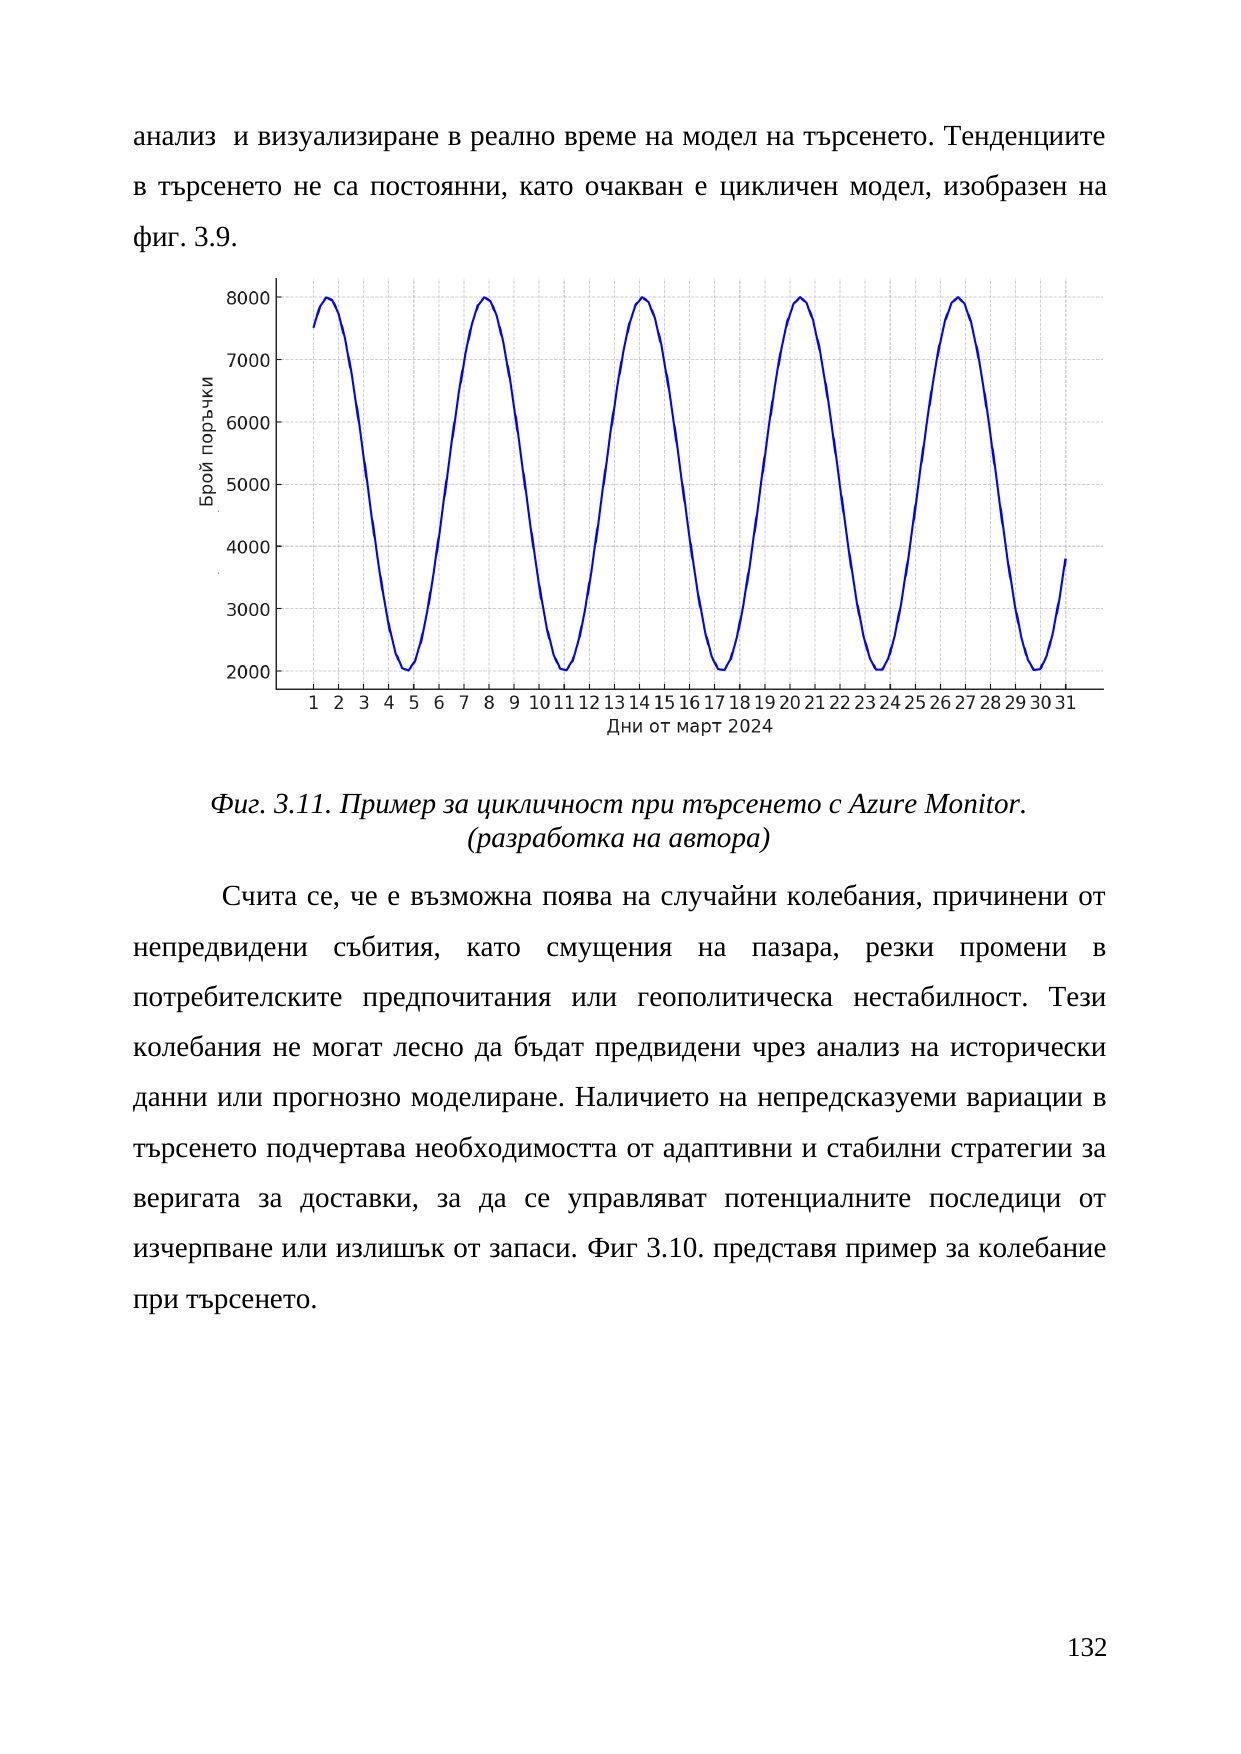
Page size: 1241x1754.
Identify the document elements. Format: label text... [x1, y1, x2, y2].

title Фиг. 3.11. Пример за цикличност при търсенето с Azure Monitor. (разработка на автора) [192, 786, 1048, 853]
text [133, 118, 1107, 252]
picture [192, 269, 1113, 746]
text Счита се, че е възможна поява на случайни колебания, причинени от непредвидени събития, като смущения на пазара, резки промени в потребителските предпочитания или геополитическа нестабилност. Тези колебания не могат лесно да бъдат предвидени чрез анализ на исторически данни или прогнозно моделиране. Наличието на непредсказуеми вариации в търсенето подчертава необходимостта от адаптивни и стабилни стратегии за веригата за доставки, за да се управляват потенциалните последици от изчерпване или излишък от запаси. Фиг 3.10. представя пример за колебание при търсенето. [133, 878, 1107, 1314]
